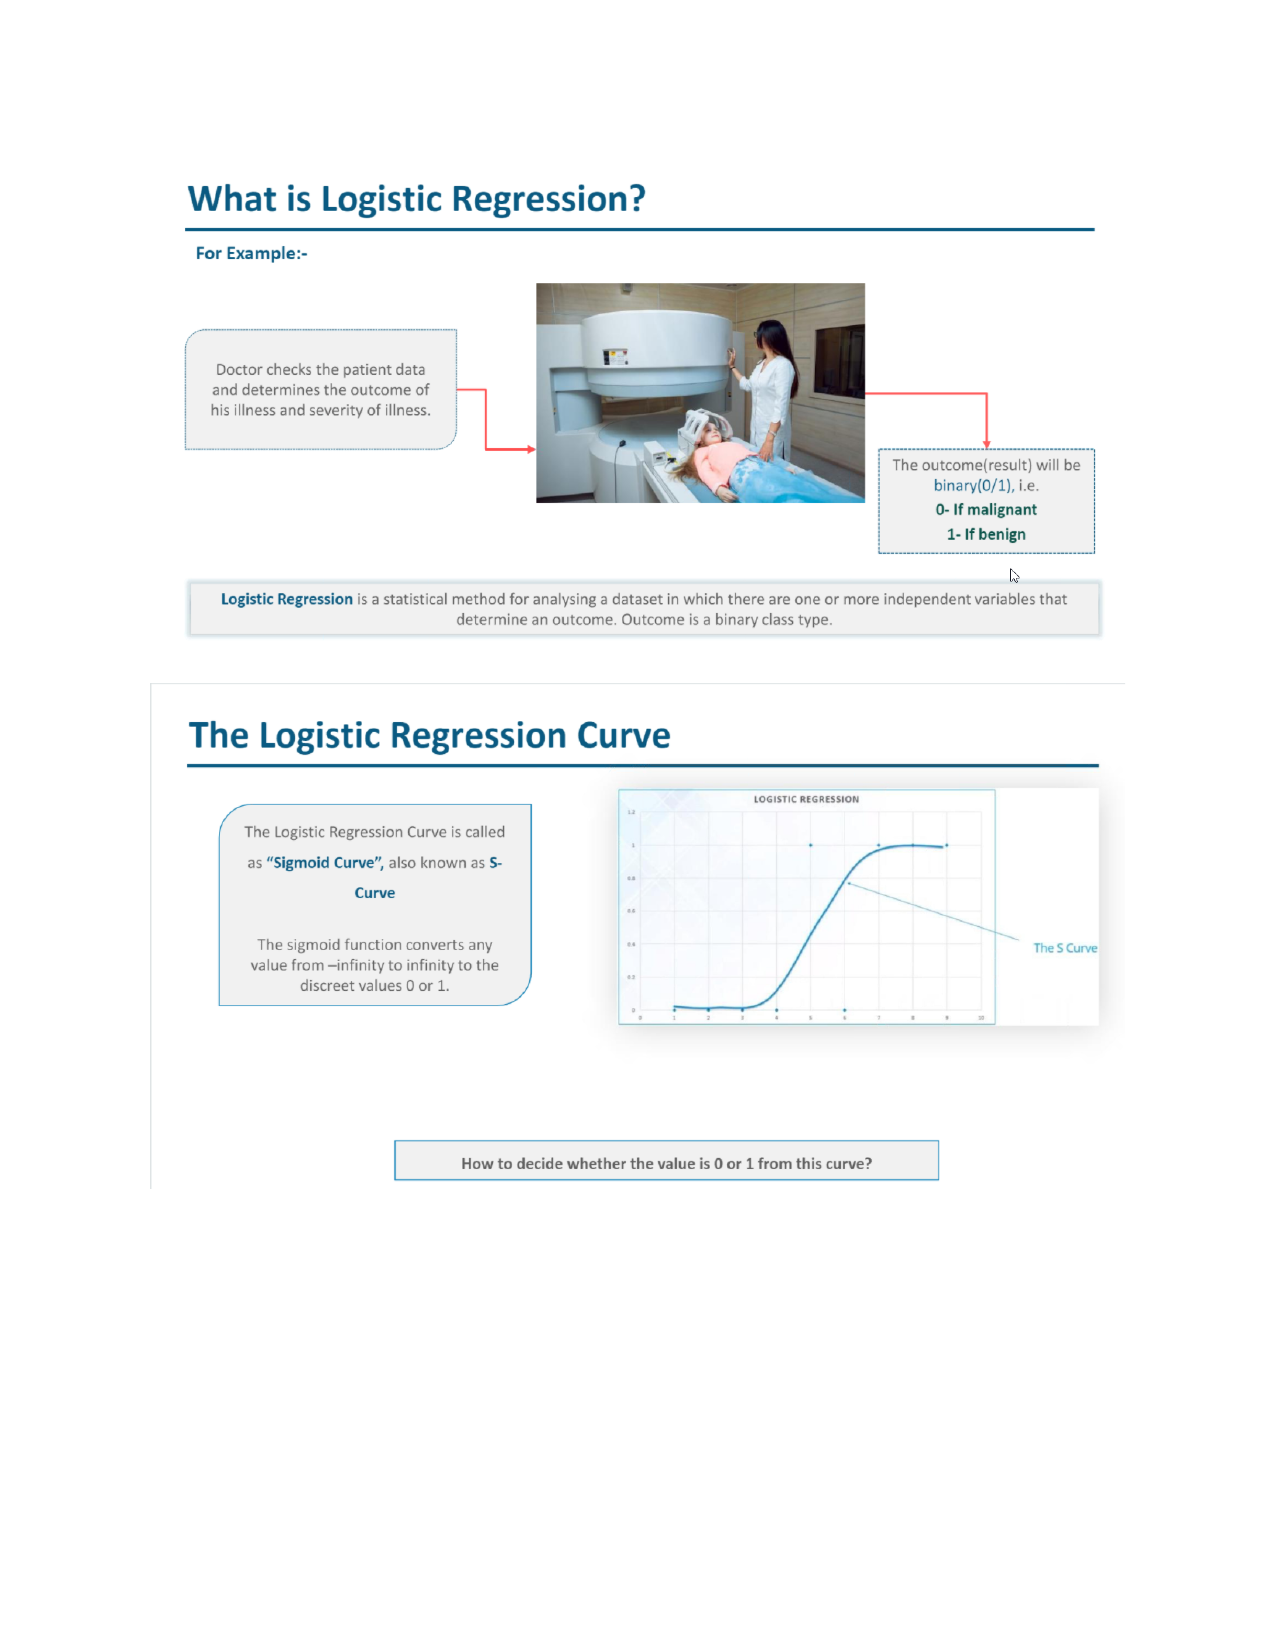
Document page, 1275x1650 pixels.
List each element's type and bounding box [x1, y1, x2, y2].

picture [150, 683, 1125, 1189]
picture [150, 150, 1125, 654]
